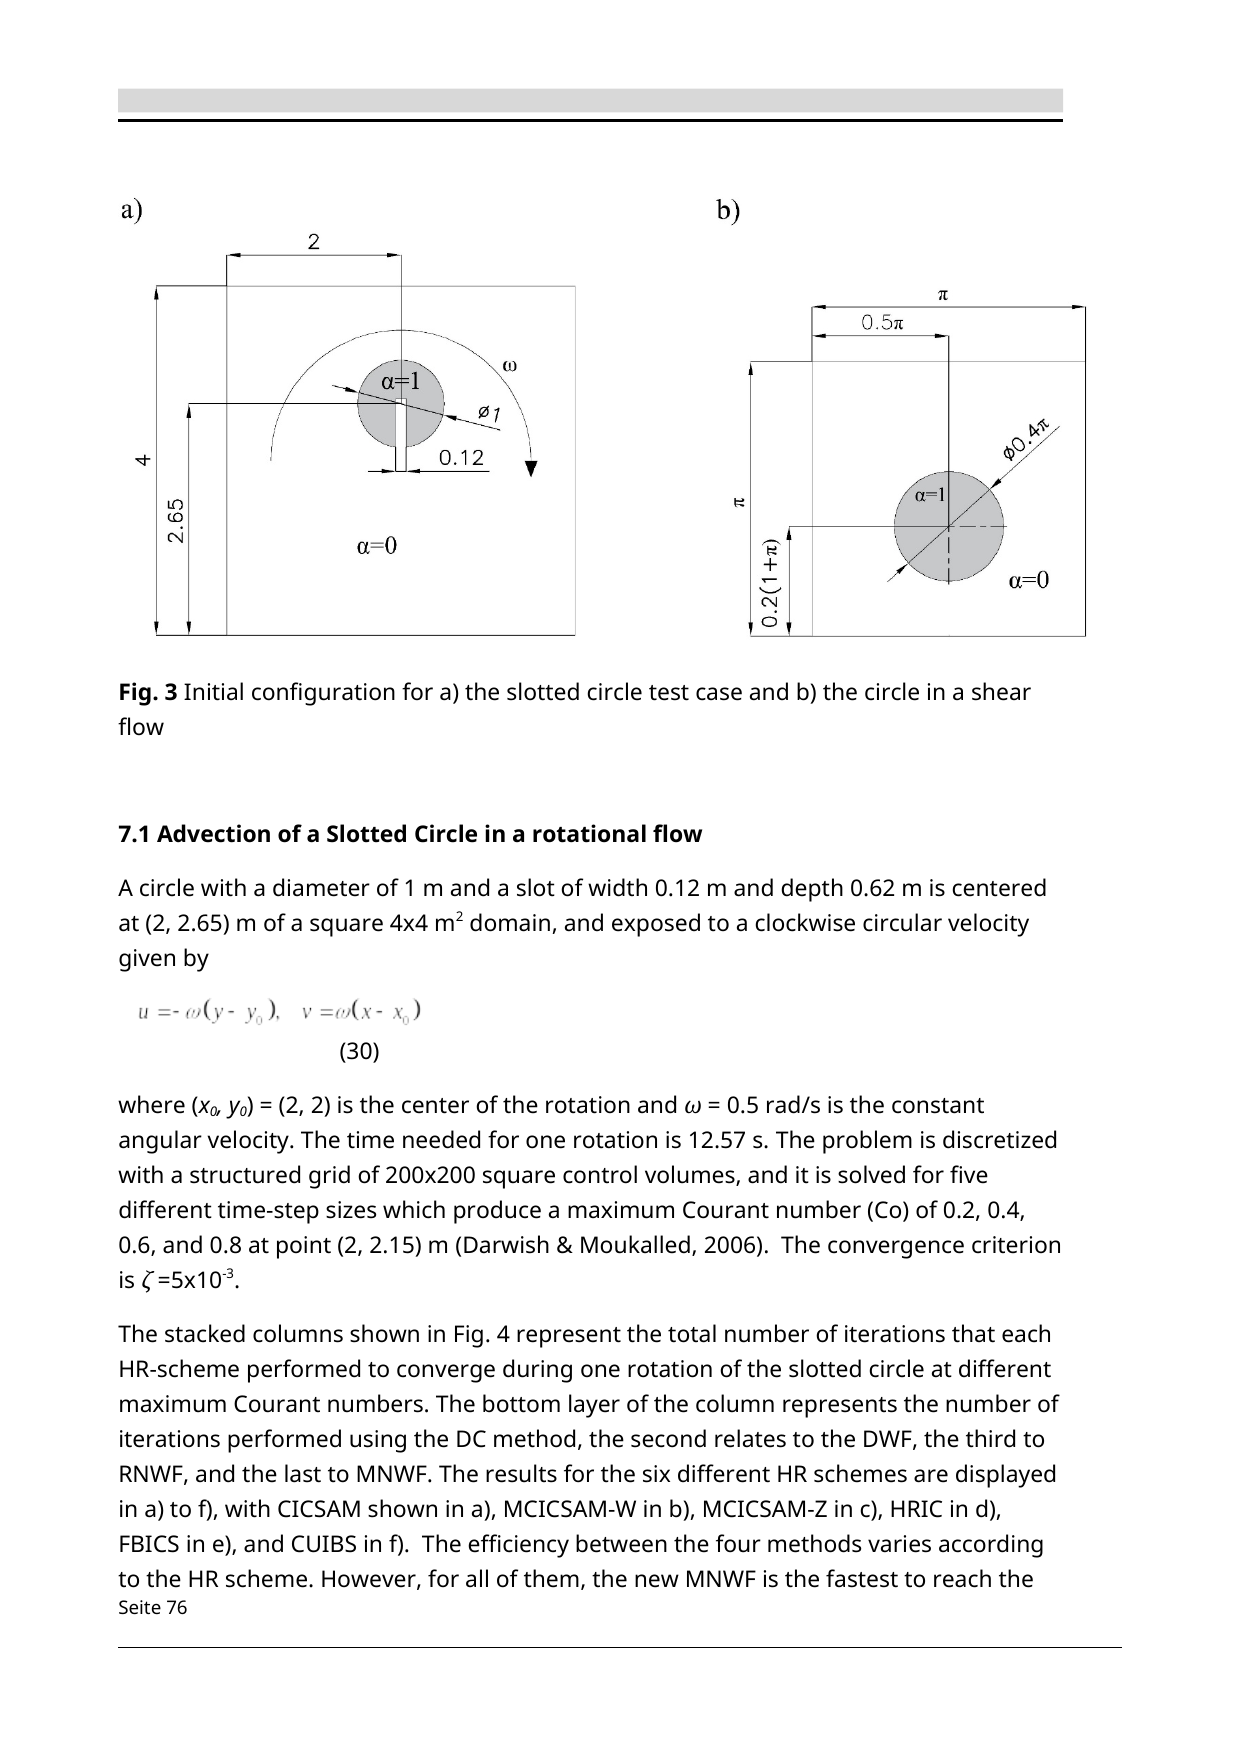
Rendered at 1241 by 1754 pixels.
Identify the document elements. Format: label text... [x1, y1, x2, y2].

text where (x0, y0) = (2, 2) is the center of the rotation and ω = 0.5 rad/s is the constant angular velocity. The time needed for one rotation is 12.57 s. The problem is discretized with a structured grid of 200x200 square control volumes, and it is solved for five different time-step sizes which produce a maximum Courant number (Co) of 0.2, 0.4, 0.6, and 0.8 at point (2, 2.15) m (Darwish & Moukalled, 2006). The convergence criterion is ζ =5x10-3. [118, 1089, 1063, 1295]
text 7.1 Advection of a Slotted Circle in a rotational flow [118, 818, 1063, 849]
text Fig. 3 Initial configuration for a) the slotted circle test case and b) the circle in a shear flow [118, 676, 1063, 742]
picture [118, 180, 1100, 654]
text A circle with a diameter of 1 m and a slot of width 0.12 m and depth 0.62 m is centered at (2, 2.65) m of a square 4x4 m2 domain, and exposed to a clockwise circular velocity given by [118, 872, 1063, 973]
text (30) [118, 996, 1063, 1067]
